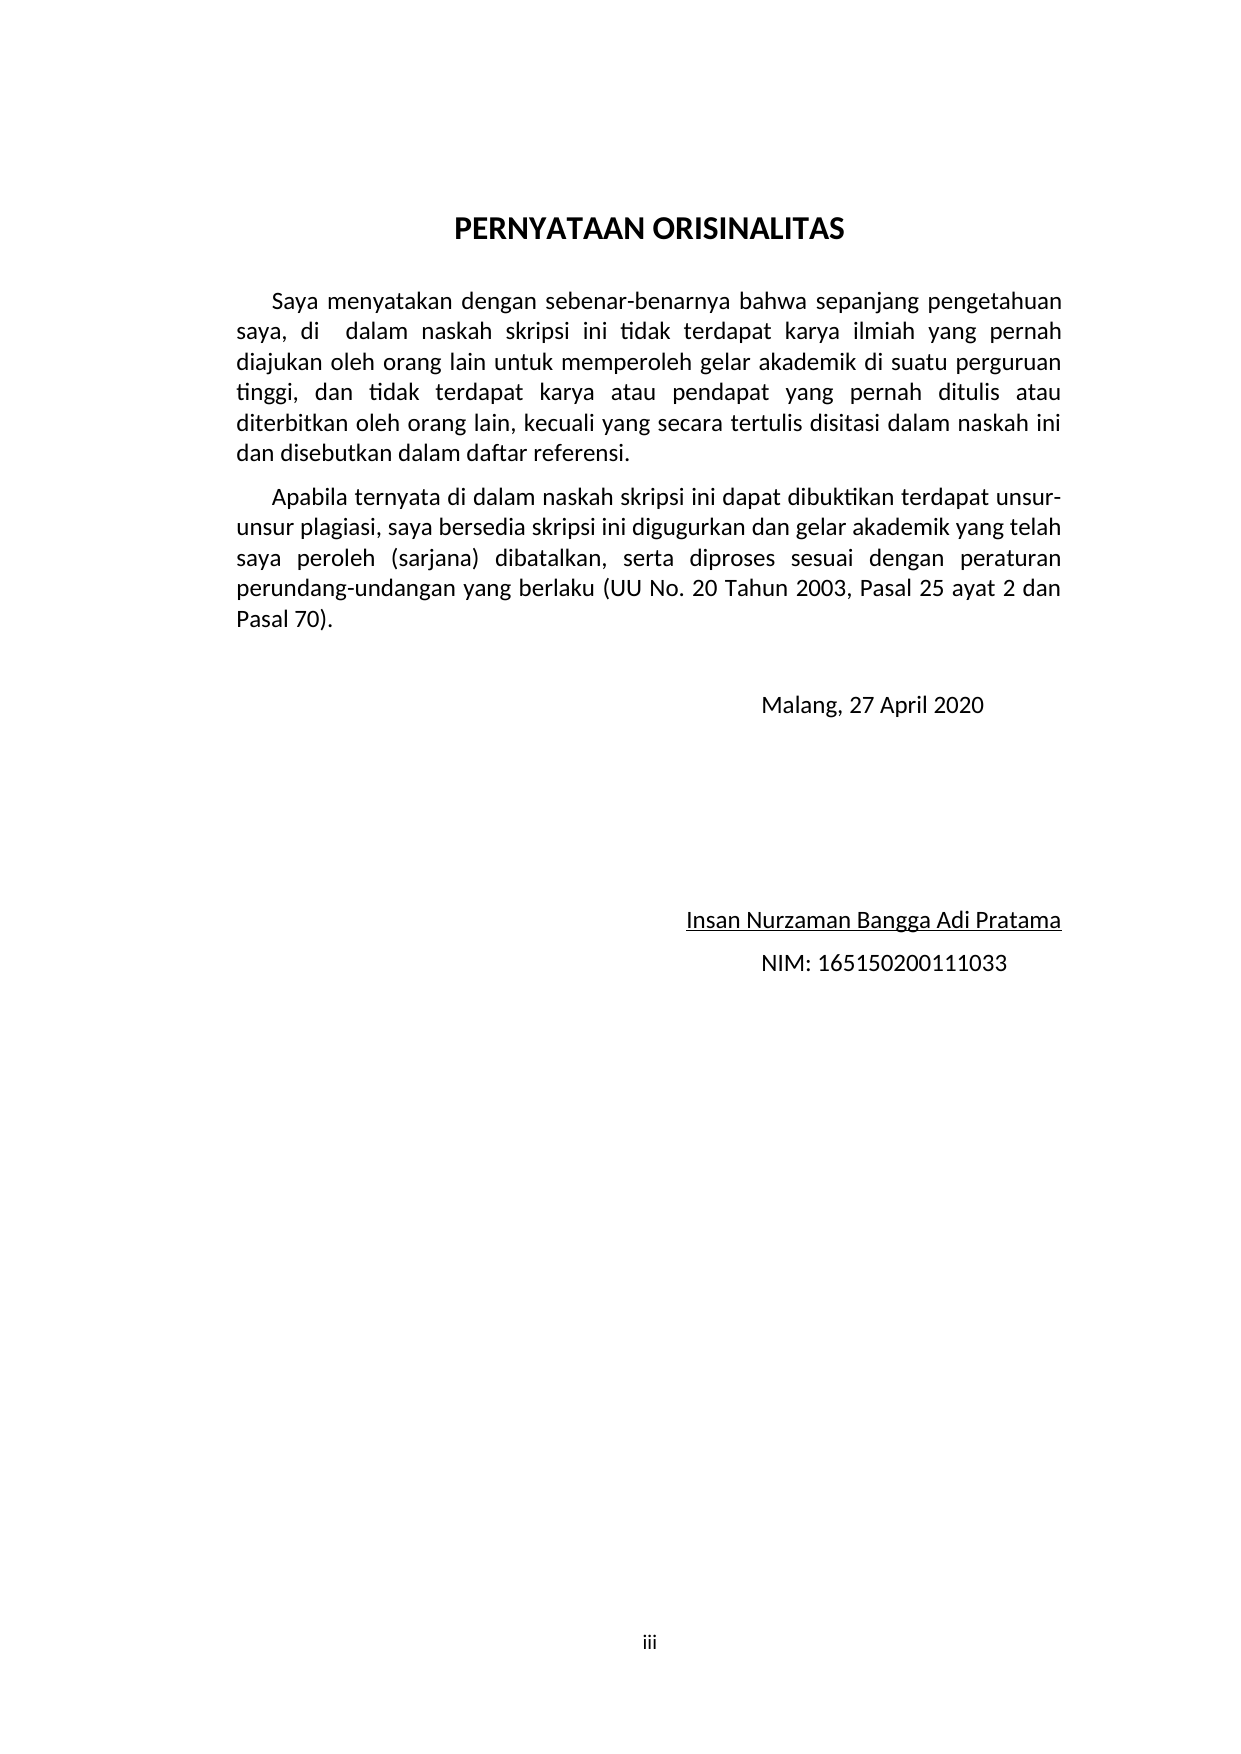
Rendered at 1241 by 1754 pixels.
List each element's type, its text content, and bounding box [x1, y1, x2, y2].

text Apabila ternyata di dalam naskah skripsi ini dapat dibuktikan terdapat unsur-unsur plagiasi, saya bersedia skripsi ini digugurkan dan gelar akademik yang telah saya peroleh (sarjana) dibatalkan, serta diproses sesuai dengan peraturan perundang-undangan yang berlaku (UU No. 20 Tahun 2003, Pasal 25 ayat 2 dan Pasal 70). [236, 481, 1063, 633]
text Insan Nurzaman Bangga Adi Pratama [686, 904, 1063, 934]
text Malang, 27 April 2020 [686, 689, 1063, 719]
text NIM: 165150200111033 [686, 947, 1063, 977]
subtitle PERNYATAAN ORISINALITAS [236, 207, 1063, 247]
text Saya menyatakan dengan sebenar-benarnya bahwa sepanjang pengetahuan saya, di dalam naskah skripsi ini tidak terdapat karya ilmiah yang pernah diajukan oleh orang lain untuk memperoleh gelar akademik di suatu perguruan tinggi, dan tidak terdapat karya atau pendapat yang pernah ditulis atau diterbitkan oleh orang lain, kecuali yang secara tertulis disitasi dalam naskah ini dan disebutkan dalam daftar referensi. [236, 285, 1063, 468]
